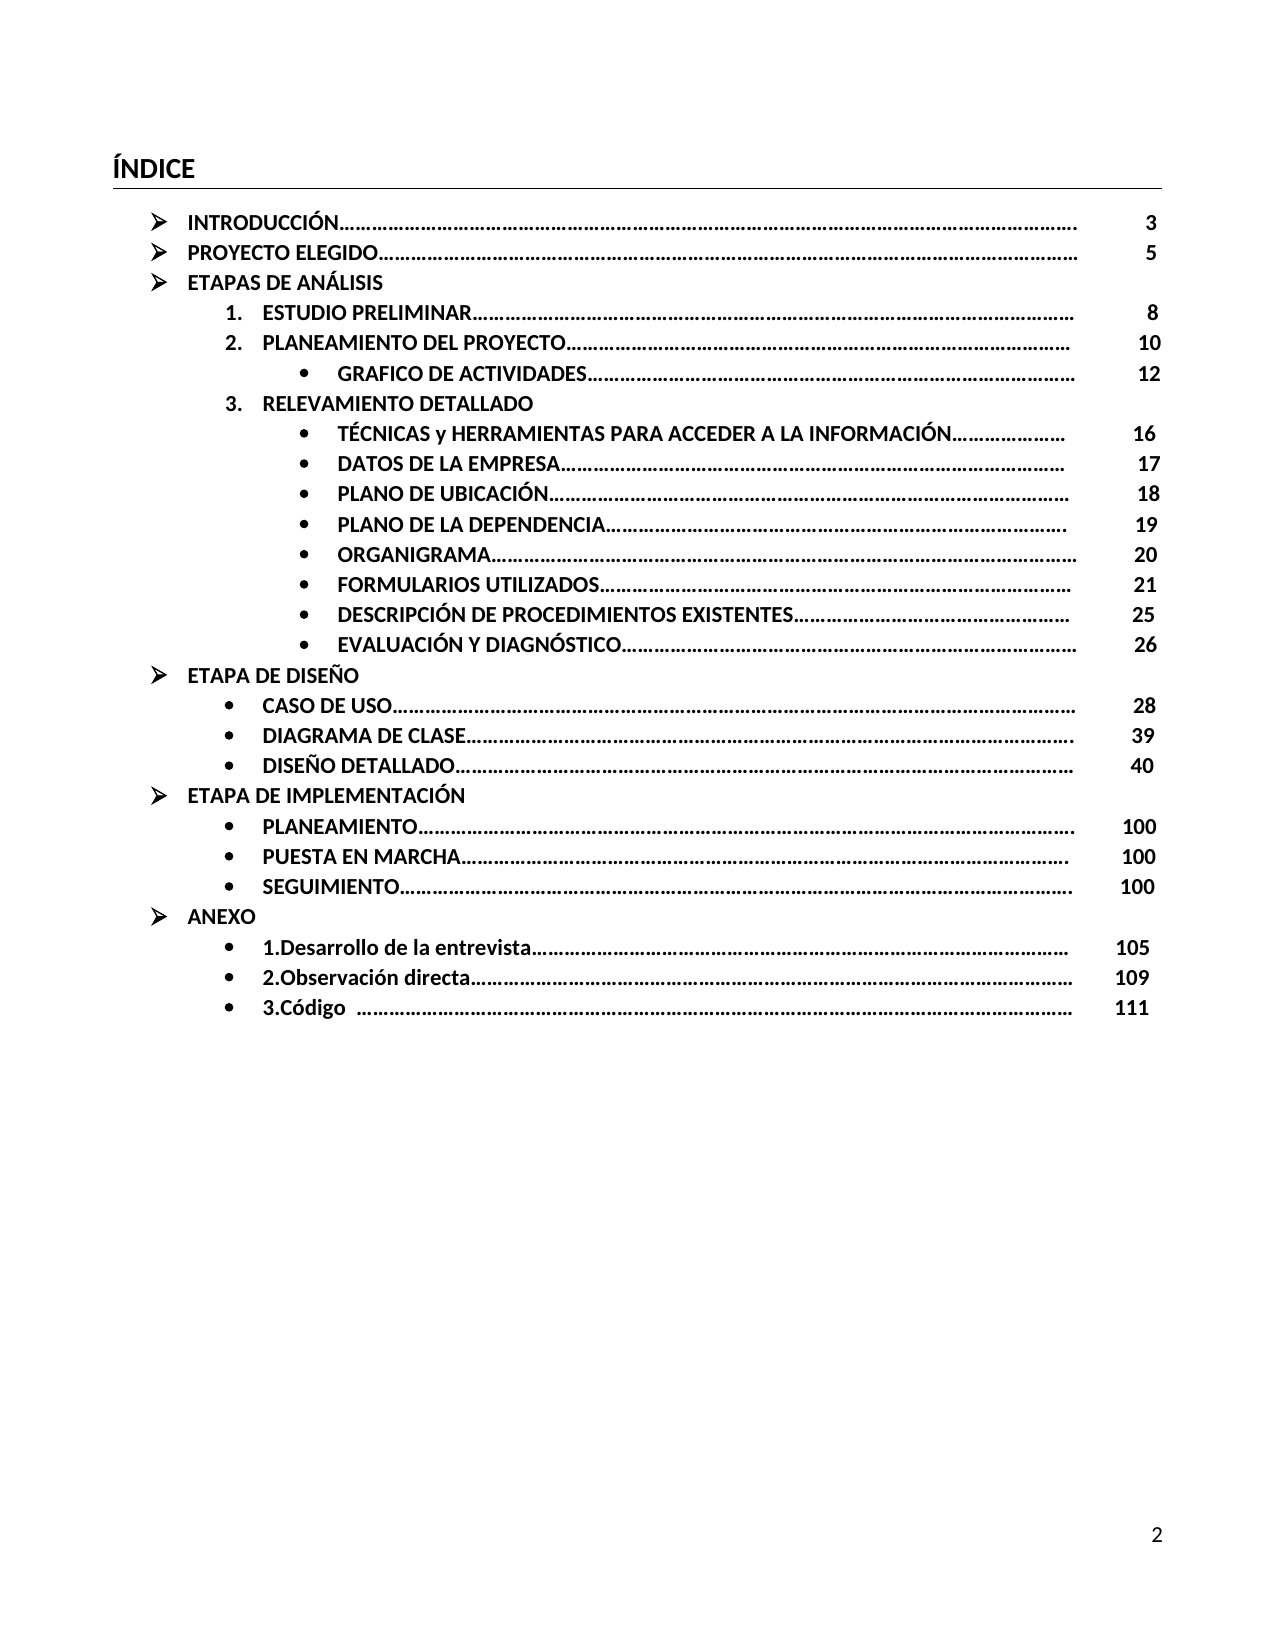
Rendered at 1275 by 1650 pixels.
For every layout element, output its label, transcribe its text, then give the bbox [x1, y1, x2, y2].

list ETAPAS DE ANÁLISIS [150, 268, 1162, 296]
list SEGUIMIENTO……………………………………………………………………………………………………………. 100 [225, 872, 1162, 900]
list GRAFICO DE ACTIVIDADES……………………………………………………………………………… 12 [300, 359, 1162, 387]
text ÍNDICE [112, 150, 1162, 188]
list ORGANIGRAMA……………………………………………………………………………………………… 20 [300, 540, 1162, 568]
list DIAGRAMA DE CLASE…………………………………………………………………………………………………. 39 [225, 721, 1162, 749]
list 2.Observación directa………………………………………………………………………………………………… 109 [225, 963, 1162, 991]
list DISEÑO DETALLADO…………………………………………………………………………………………………… 40 [225, 751, 1162, 779]
list ANEXO [150, 902, 1162, 931]
list ETAPA DE IMPLEMENTACIÓN [150, 782, 1162, 810]
list INTRODUCCIÓN………………………………………………………………………………………………………………………. 3 [150, 208, 1162, 236]
list 1.Desarrollo de la entrevista……………………………………………………………………………………… 105 [225, 933, 1162, 961]
list FORMULARIOS UTILIZADOS…………………………………………………………………………… 21 [300, 570, 1162, 598]
list DATOS DE LA EMPRESA………………………………………………………………………………… 17 [300, 449, 1162, 477]
list PLANO DE LA DEPENDENCIA…………………………………………………………………………. 19 [300, 510, 1162, 538]
list DESCRIPCIÓN DE PROCEDIMIENTOS EXISTENTES…………………………………………… 25 [300, 600, 1162, 628]
list PLANEAMIENTO DEL PROYECTO………………………………………………………………………………… 10 [225, 328, 1162, 357]
list TÉCNICAS y HERRAMIENTAS PARA ACCEDER A LA INFORMACIÓN………………… 16 [300, 419, 1162, 447]
list ESTUDIO PRELIMINAR………………………………………………………………………………………………… 8 [225, 298, 1162, 326]
list 3.Código …………………………………………………………………………………………………………………… 111 [225, 993, 1162, 1021]
list PROYECTO ELEGIDO………………………………………………………………………………………………………………… 5 [150, 238, 1162, 266]
list PLANO DE UBICACIÓN…………………………………………………………………………………… 18 [300, 479, 1162, 508]
list EVALUACIÓN Y DIAGNÓSTICO………………………………………………………………………… 26 [300, 631, 1162, 659]
list ETAPA DE DISEÑO [150, 661, 1162, 689]
list RELEVAMIENTO DETALLADO [225, 389, 1162, 417]
list PLANEAMIENTO…………………………………………………………………………………………………………. 100 [225, 812, 1162, 840]
list CASO DE USO……………………………………………………………………………………………………………… 28 [225, 691, 1162, 719]
list PUESTA EN MARCHA…………………………………………………………………………………………………. 100 [225, 842, 1162, 870]
